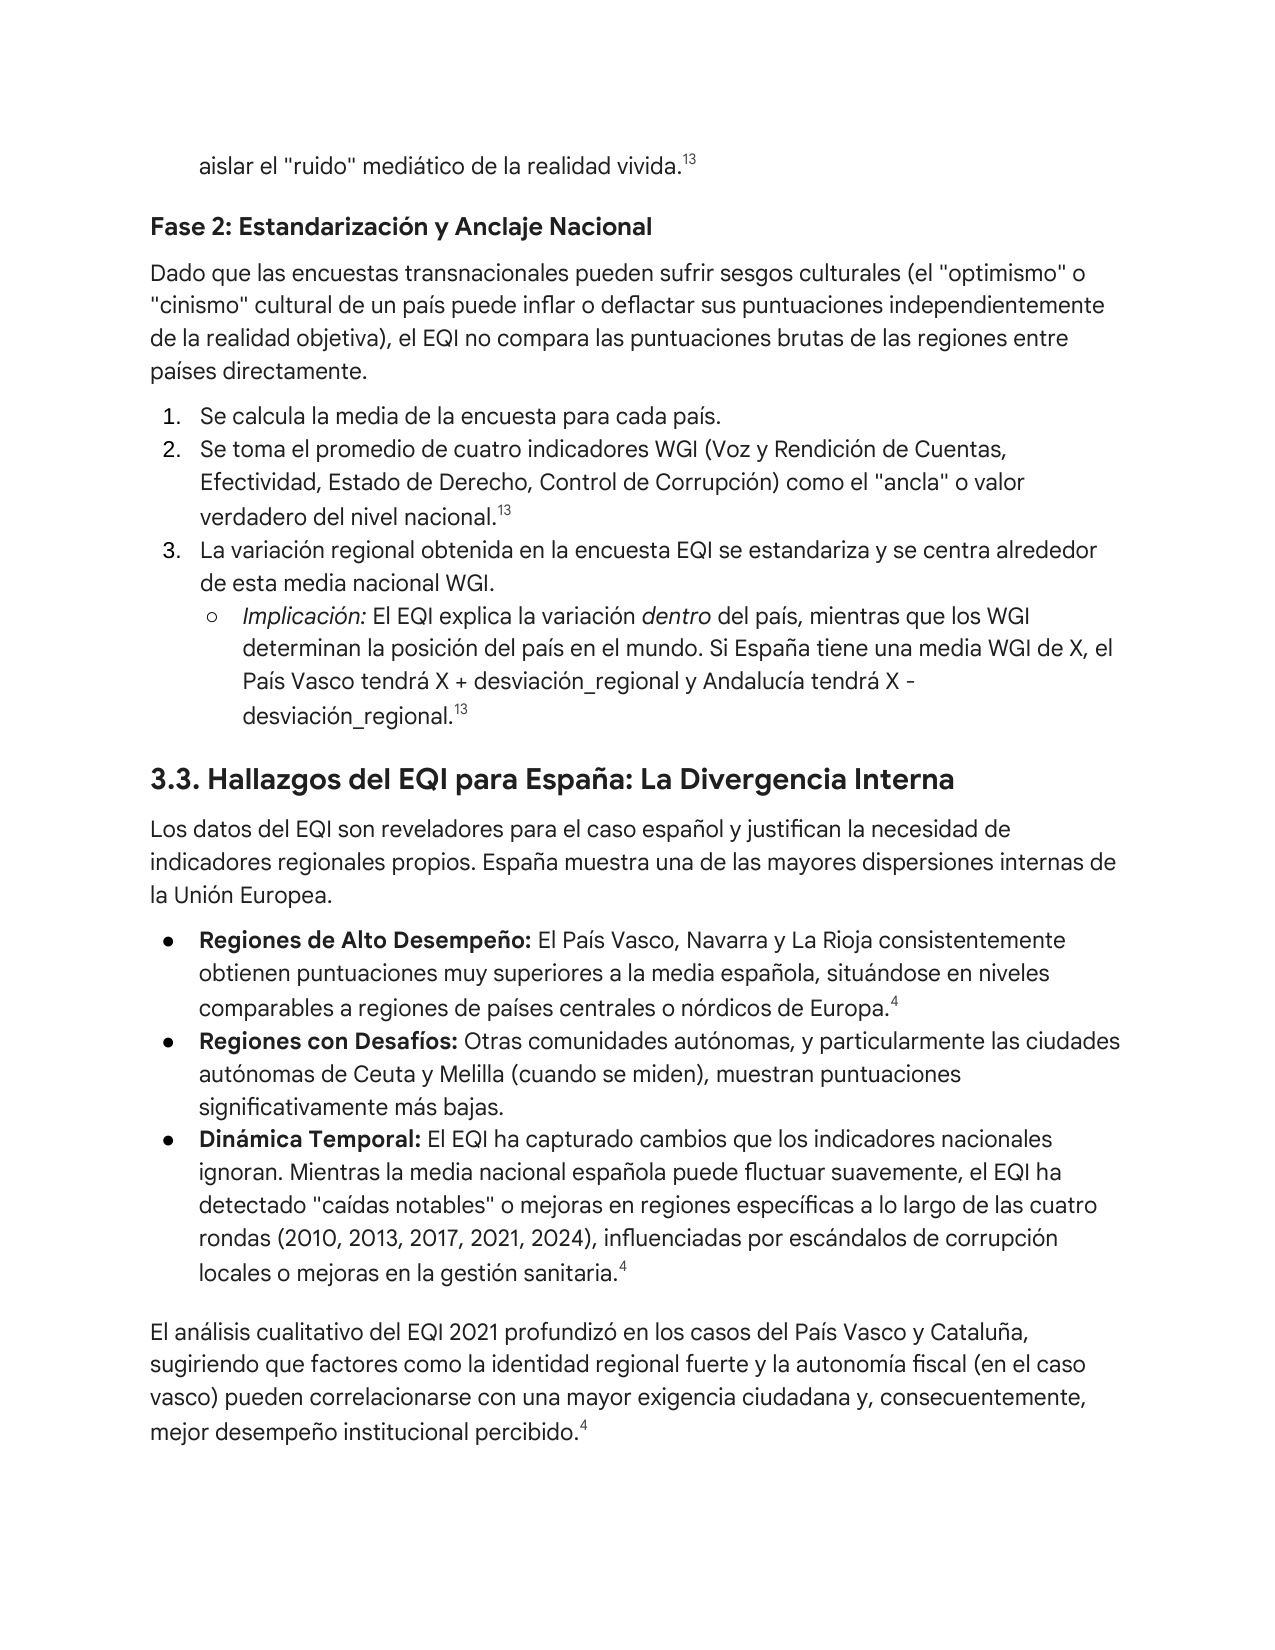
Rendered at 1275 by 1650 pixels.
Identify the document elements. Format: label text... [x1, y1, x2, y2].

subtitle Fase 2: Estandarización y Anclaje Nacional [150, 211, 1125, 242]
subtitle 3.3. Hallazgos del EQI para España: La Divergencia Interna [150, 761, 1125, 798]
list Se toma el promedio de cuatro indicadores WGI (Voz y Rendición de Cuentas, Efectividad, Estado de Derecho, Control de Corrupción) como el "ancla" o valor verdadero del nivel nacional.13 [162, 435, 1125, 532]
text Dado que las encuestas transnacionales pueden sufrir sesgos culturales (el "optimismo" o "cinismo" cultural de un país puede inflar o deflactar sus puntuaciones independientemente de la realidad objetiva), el EQI no compara las puntuaciones brutas de las regiones entre países directamente. [150, 259, 1125, 386]
list Dinámica Temporal: El EQI ha capturado cambios que los indicadores nacionales ignoran. Mientras la media nacional española puede fluctuar suavemente, el EQI ha detectado "caídas notables" o mejoras en regiones específicas a lo largo de las cuatro rondas (2010, 2013, 2017, 2021, 2024), influenciadas por escándalos de corrupción locales o mejoras en la gestión sanitaria.4 [161, 1126, 1125, 1288]
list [161, 150, 1125, 181]
list Regiones con Desafíos: Otras comunidades autónomas, y particularmente las ciudades autónomas de Ceuta y Melilla (cuando se miden), muestran puntuaciones significativamente más bajas. [161, 1028, 1125, 1122]
list La variación regional obtenida en la encuesta EQI se estandariza y se centra alrededor de esta media nacional WGI. [162, 537, 1125, 598]
text Los datos del EQI son reveladores para el caso español y justifican la necesidad de indicadores regionales propios. España muestra una de las mayores dispersiones internas de la Unión Europea. [150, 815, 1125, 909]
text El análisis cualitativo del EQI 2021 profundizó en los casos del País Vasco y Cataluña, sugiriendo que factores como la identidad regional fuerte y la autonomía fiscal (en el caso vasco) pueden correlacionarse con una mayor exigencia ciudadana y, consecuentemente, mejor desempeño institucional percibido.4 [150, 1318, 1125, 1448]
list Regiones de Alto Desempeño: El País Vasco, Navarra y La Rioja consistentemente obtienen puntuaciones muy superiores a la media española, situándose en niveles comparables a regiones de países centrales o nórdicos de Europa.4 [161, 926, 1125, 1023]
list Se calcula la media de la encuesta para cada país. [162, 402, 1125, 431]
list Implicación: El EQI explica la variación dentro del país, mientras que los WGI determinan la posición del país en el mundo. Si España tiene una media WGI de X, el País Vasco tendrá X + desviación_regional y Andalucía tendrá X - desviación_regional.13 [205, 602, 1125, 732]
